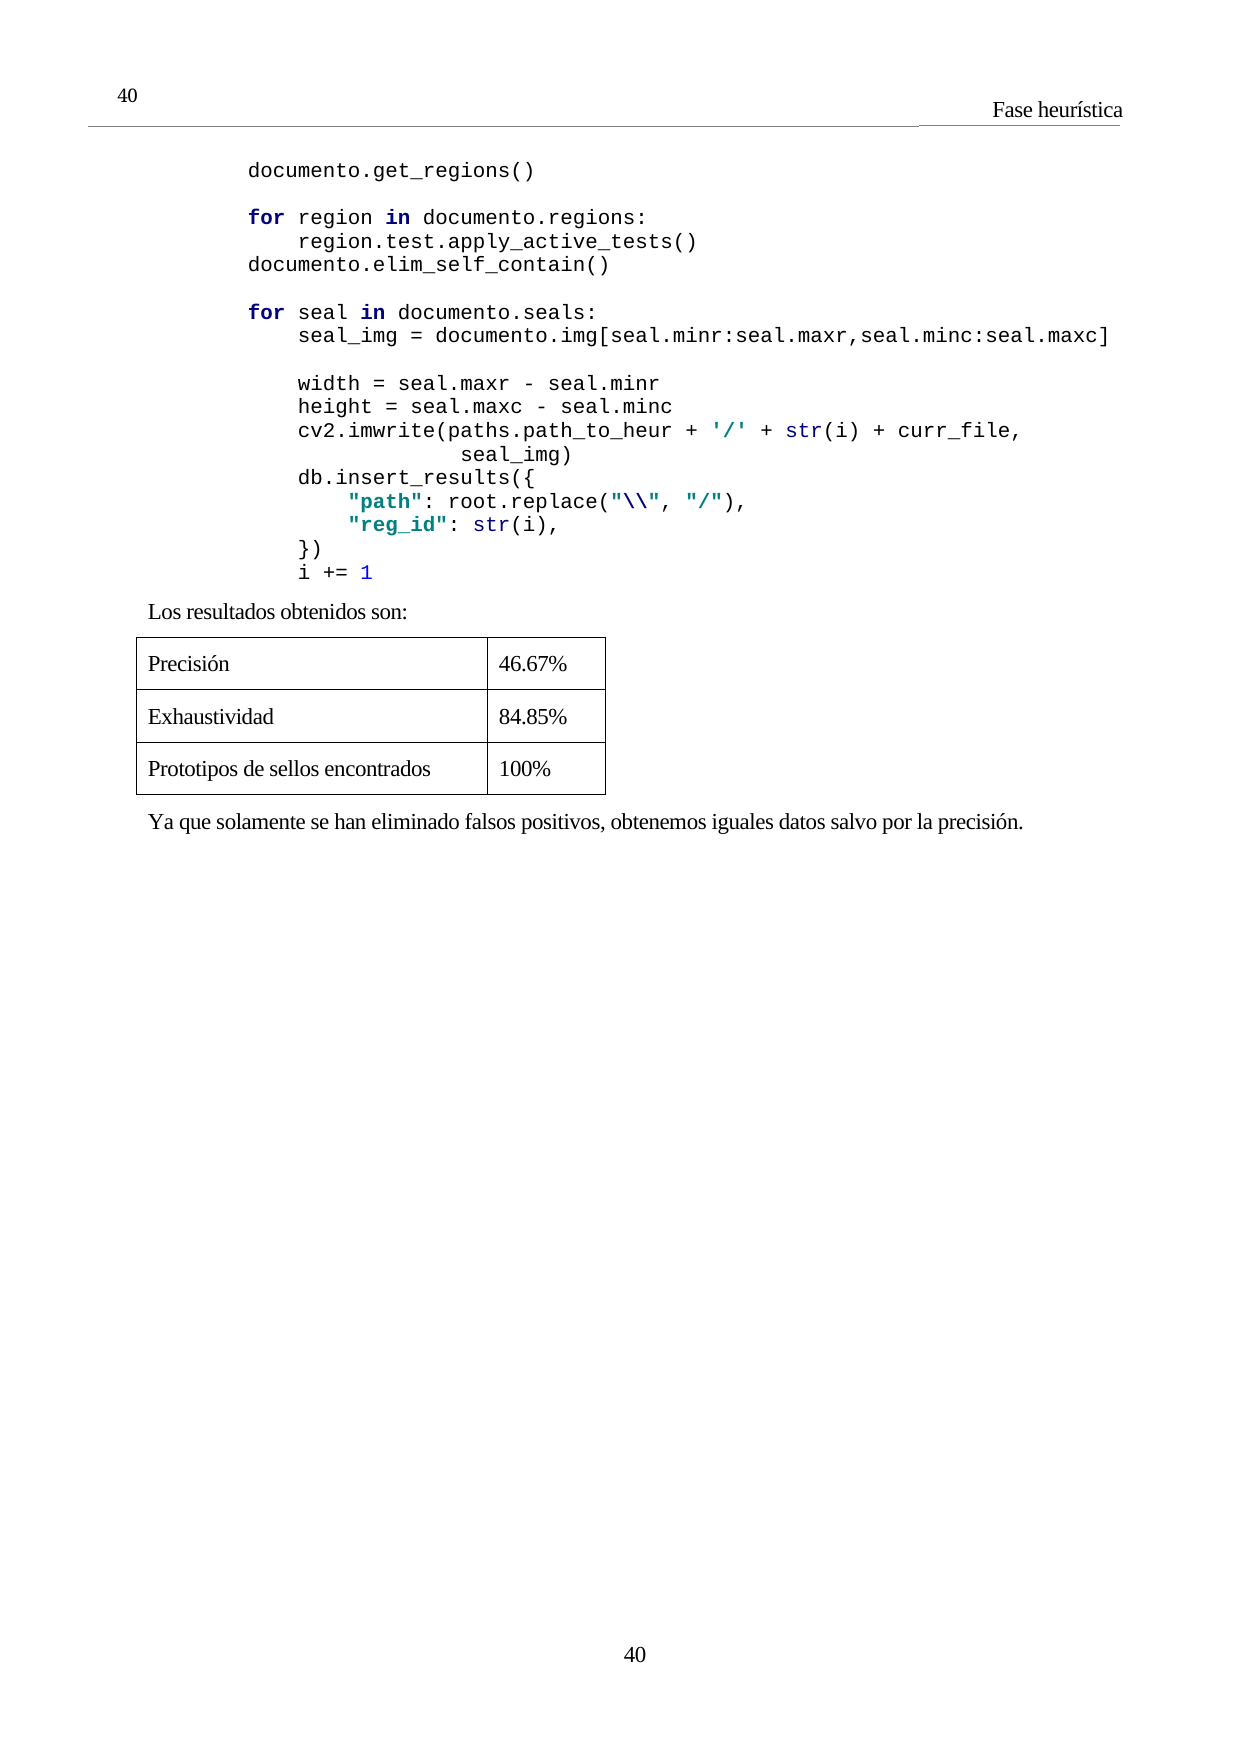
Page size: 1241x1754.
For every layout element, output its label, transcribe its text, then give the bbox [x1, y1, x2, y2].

table_header Precisión [137, 638, 487, 689]
table_cell 84.85% [488, 690, 605, 742]
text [148, 160, 1122, 585]
table_cell Prototipos de sellos encontrados [137, 743, 487, 794]
table_cell 100% [488, 743, 605, 794]
text Ya que solamente se han eliminado falsos positivos, obtenemos iguales datos salvo por la precisión. [148, 808, 1122, 834]
table_cell Exhaustividad [137, 690, 487, 742]
text Los resultados obtenidos son: [148, 598, 1122, 624]
table_header 46.67% [488, 638, 605, 689]
